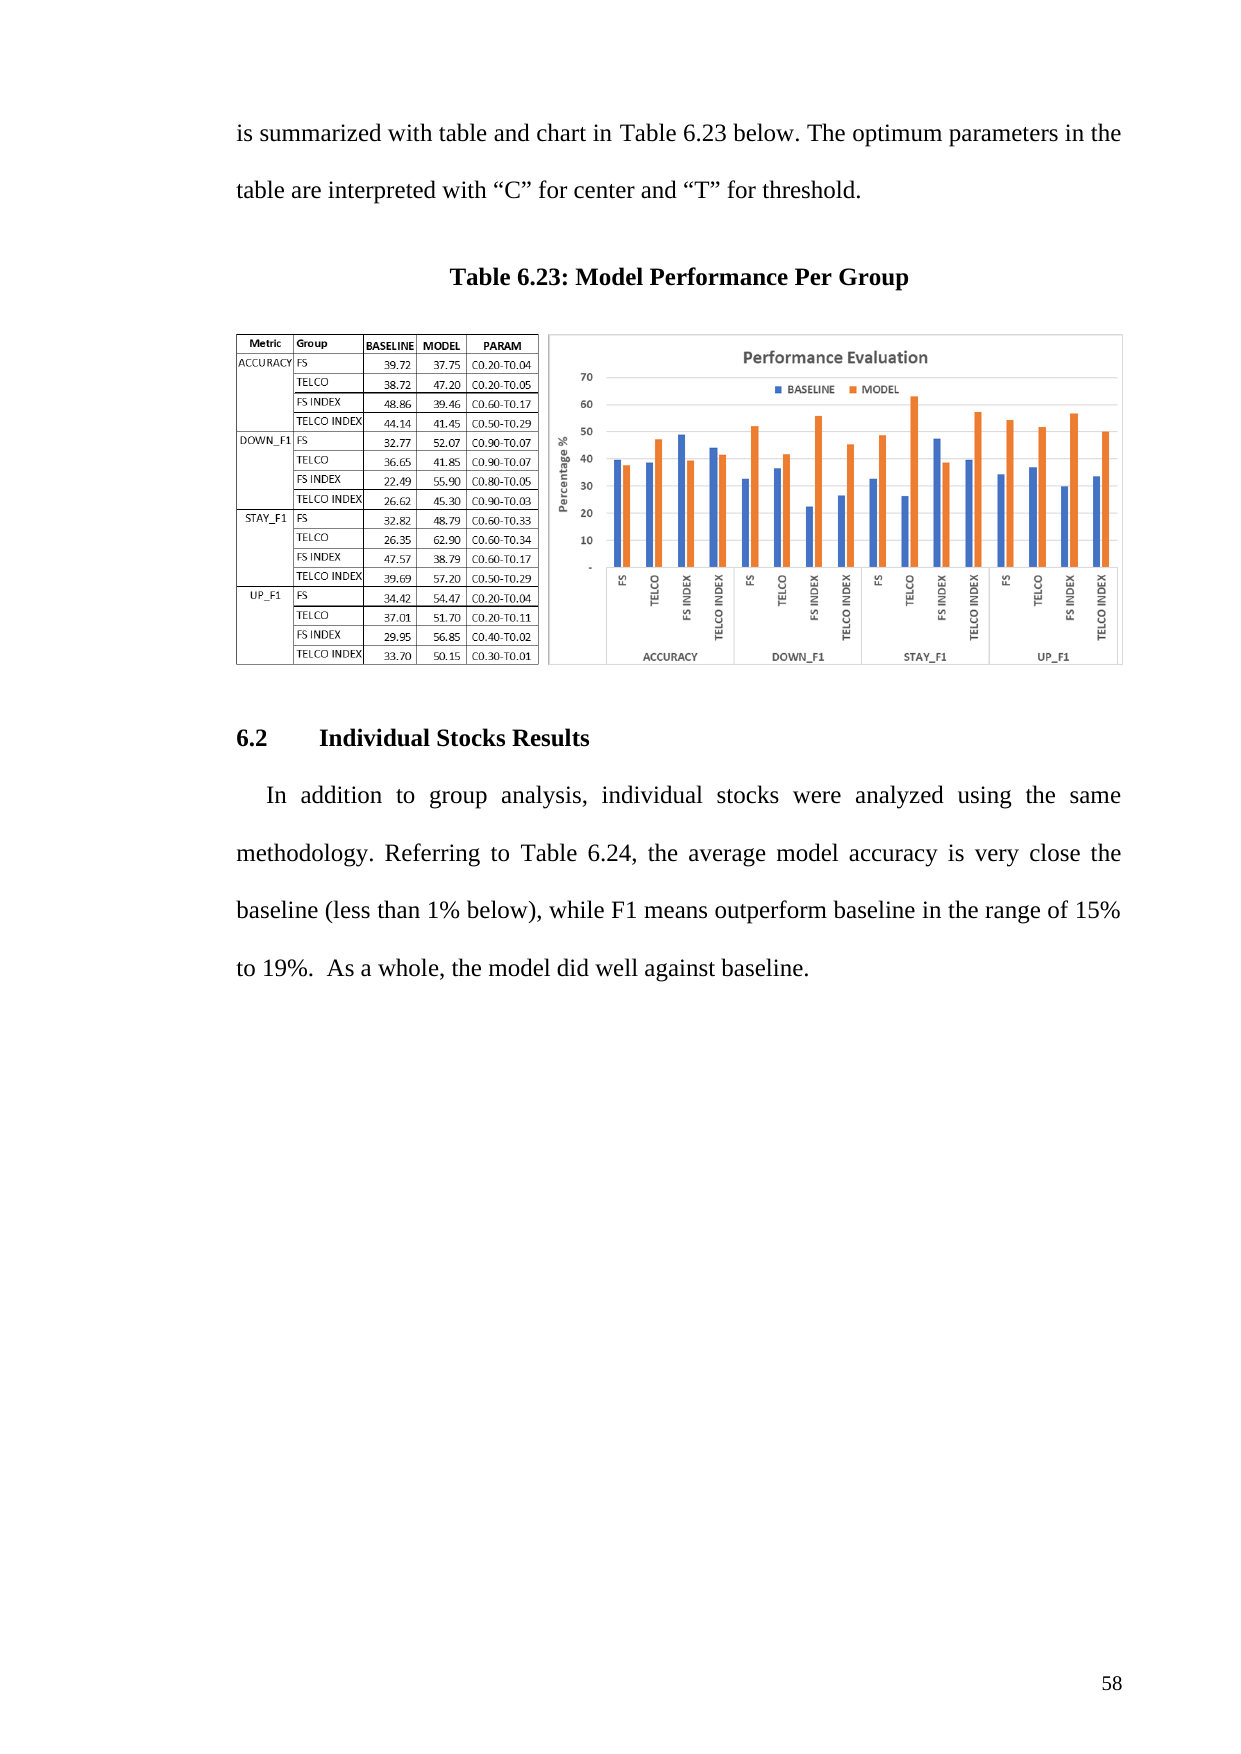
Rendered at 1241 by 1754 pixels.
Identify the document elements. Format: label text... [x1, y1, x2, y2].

subtitle Individual Stocks Results [236, 723, 1122, 751]
picture [236, 334, 1123, 665]
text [236, 118, 1122, 204]
